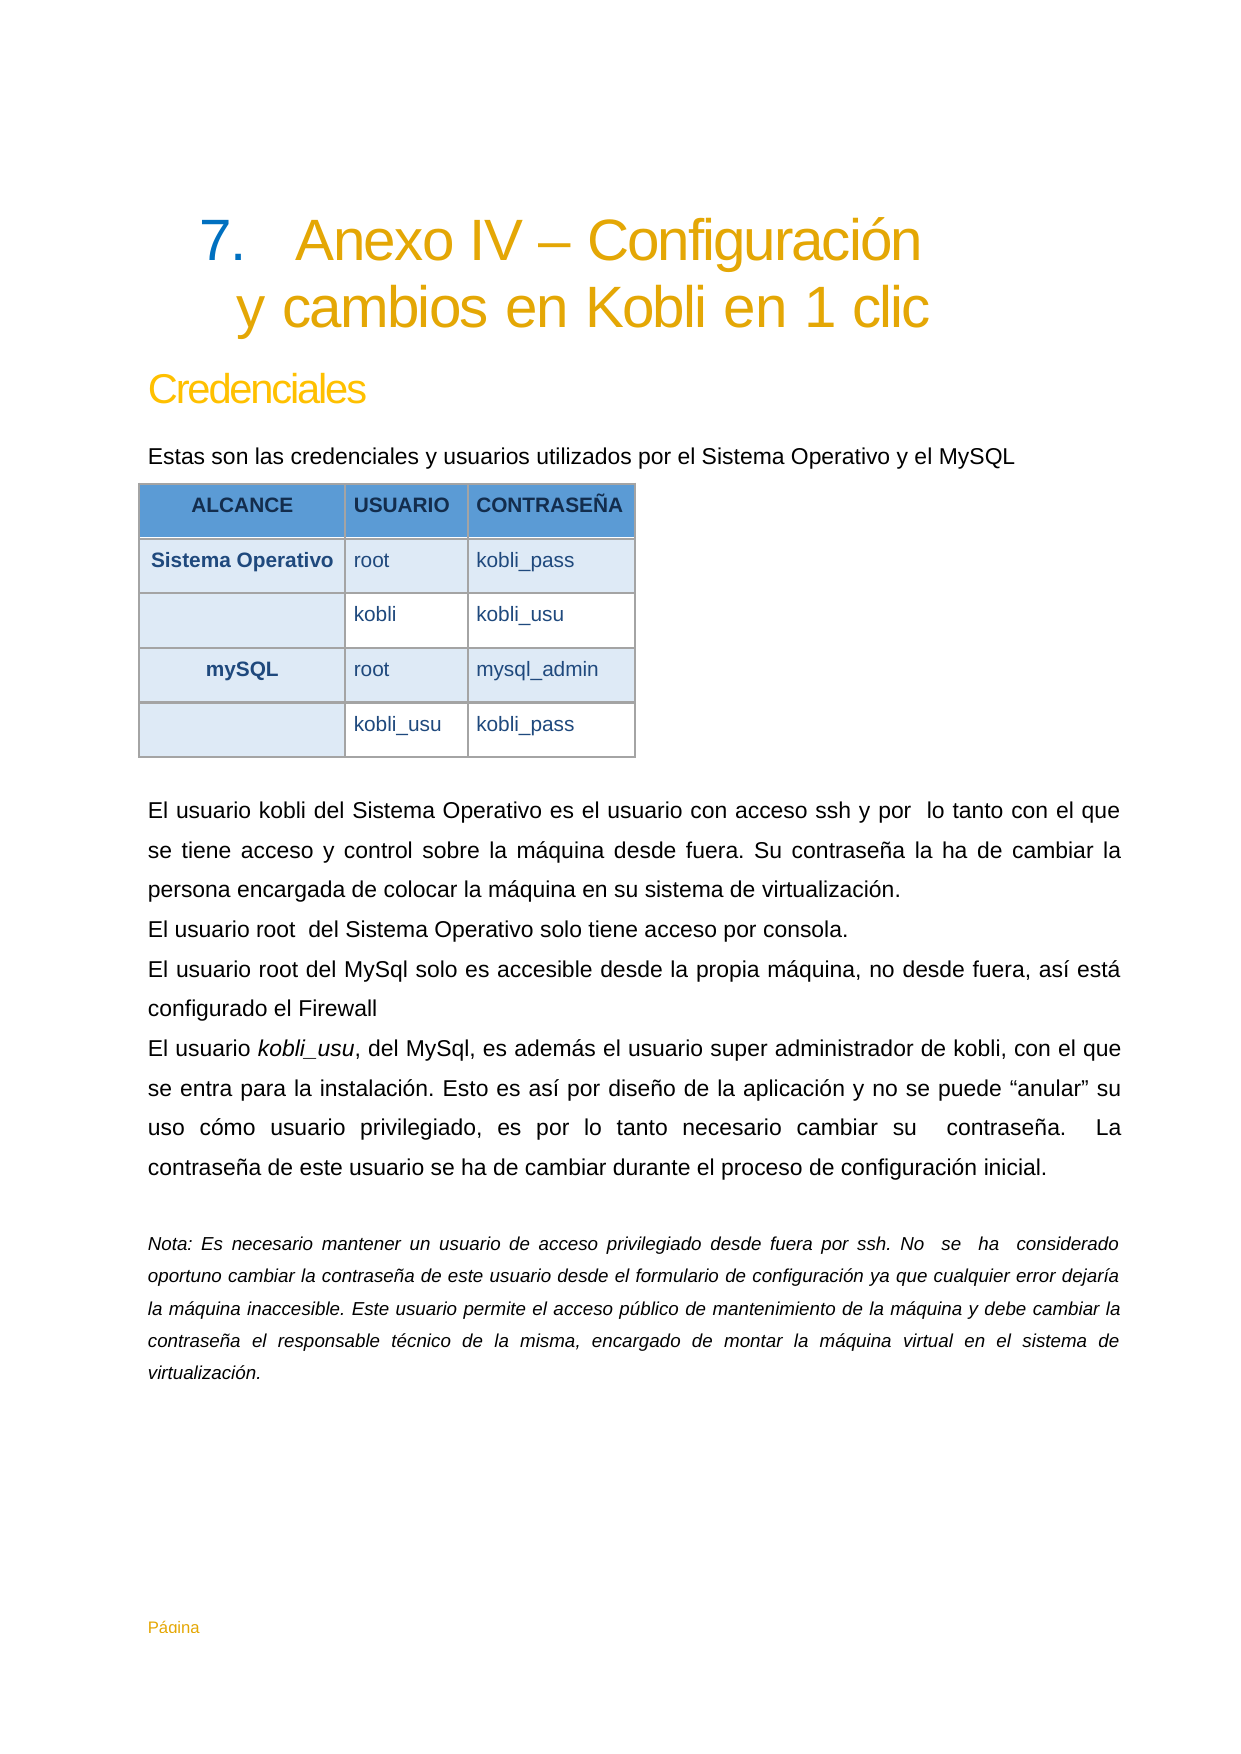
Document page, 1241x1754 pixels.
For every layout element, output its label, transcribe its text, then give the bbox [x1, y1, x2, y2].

table_cell kobli_pass [469, 540, 634, 592]
text El usuario root del Sistema Operativo solo tiene acceso por consola. [148, 916, 1134, 943]
table_cell kobli_pass [469, 704, 634, 756]
text Nota: Es necesario mantener un usuario de acceso privilegiado desde fuera por ssh. No se ha considerado oportuno cambiar la contraseña de este usuario desde el formulario de configuración ya que cualquier error dejaría la máquina inaccesible. Este usuario permite el acceso público de mantenimiento de la máquina y debe cambiar la contraseña el responsable técnico de la misma, encargado de montar la máquina virtual en el sistema de virtualización. [148, 1233, 1123, 1384]
text Credenciales [148, 364, 1134, 412]
text El usuario kobli del Sistema Operativo es el usuario con acceso ssh y por lo tanto con el que se tiene acceso y control sobre la máquina desde fuera. Su contraseña la ha de cambiar la persona encargada de colocar la máquina en su sistema de virtualización. [148, 797, 1122, 903]
table_cell kobli_usu [469, 594, 634, 647]
list Anexo IV – Configuración y cambios en Kobli en 1 clic [199, 206, 951, 340]
table_header USUARIO [346, 485, 467, 537]
table_cell [140, 594, 344, 647]
table_cell Sistema Operativo [140, 540, 344, 592]
table_cell kobli [346, 594, 467, 647]
table_cell mySQL [140, 649, 344, 701]
text El usuario kobli_usu, del MySql, es además el usuario super administrador de kobli, con el que se entra para la instalación. Esto es así por diseño de la aplicación y no se puede “anular” su uso cómo usuario privilegiado, es por lo tanto necesario cambiar su contraseña. La contraseña de este usuario se ha de cambiar durante el proceso de configuración inicial. [148, 1035, 1122, 1180]
table_cell [140, 704, 344, 756]
table_header CONTRASEÑA [469, 485, 634, 537]
text El usuario root del MySql solo es accesible desde la propia máquina, no desde fuera, así está configurado el Firewall [148, 956, 1122, 1022]
table_cell mysql_admin [469, 649, 634, 701]
table_header ALCANCE [140, 485, 344, 537]
table_cell kobli_usu [346, 704, 467, 756]
text Estas son las credenciales y usuarios utilizados por el Sistema Operativo y el MySQL [148, 443, 1134, 469]
table_cell root [346, 649, 467, 701]
table_cell root [346, 540, 467, 592]
